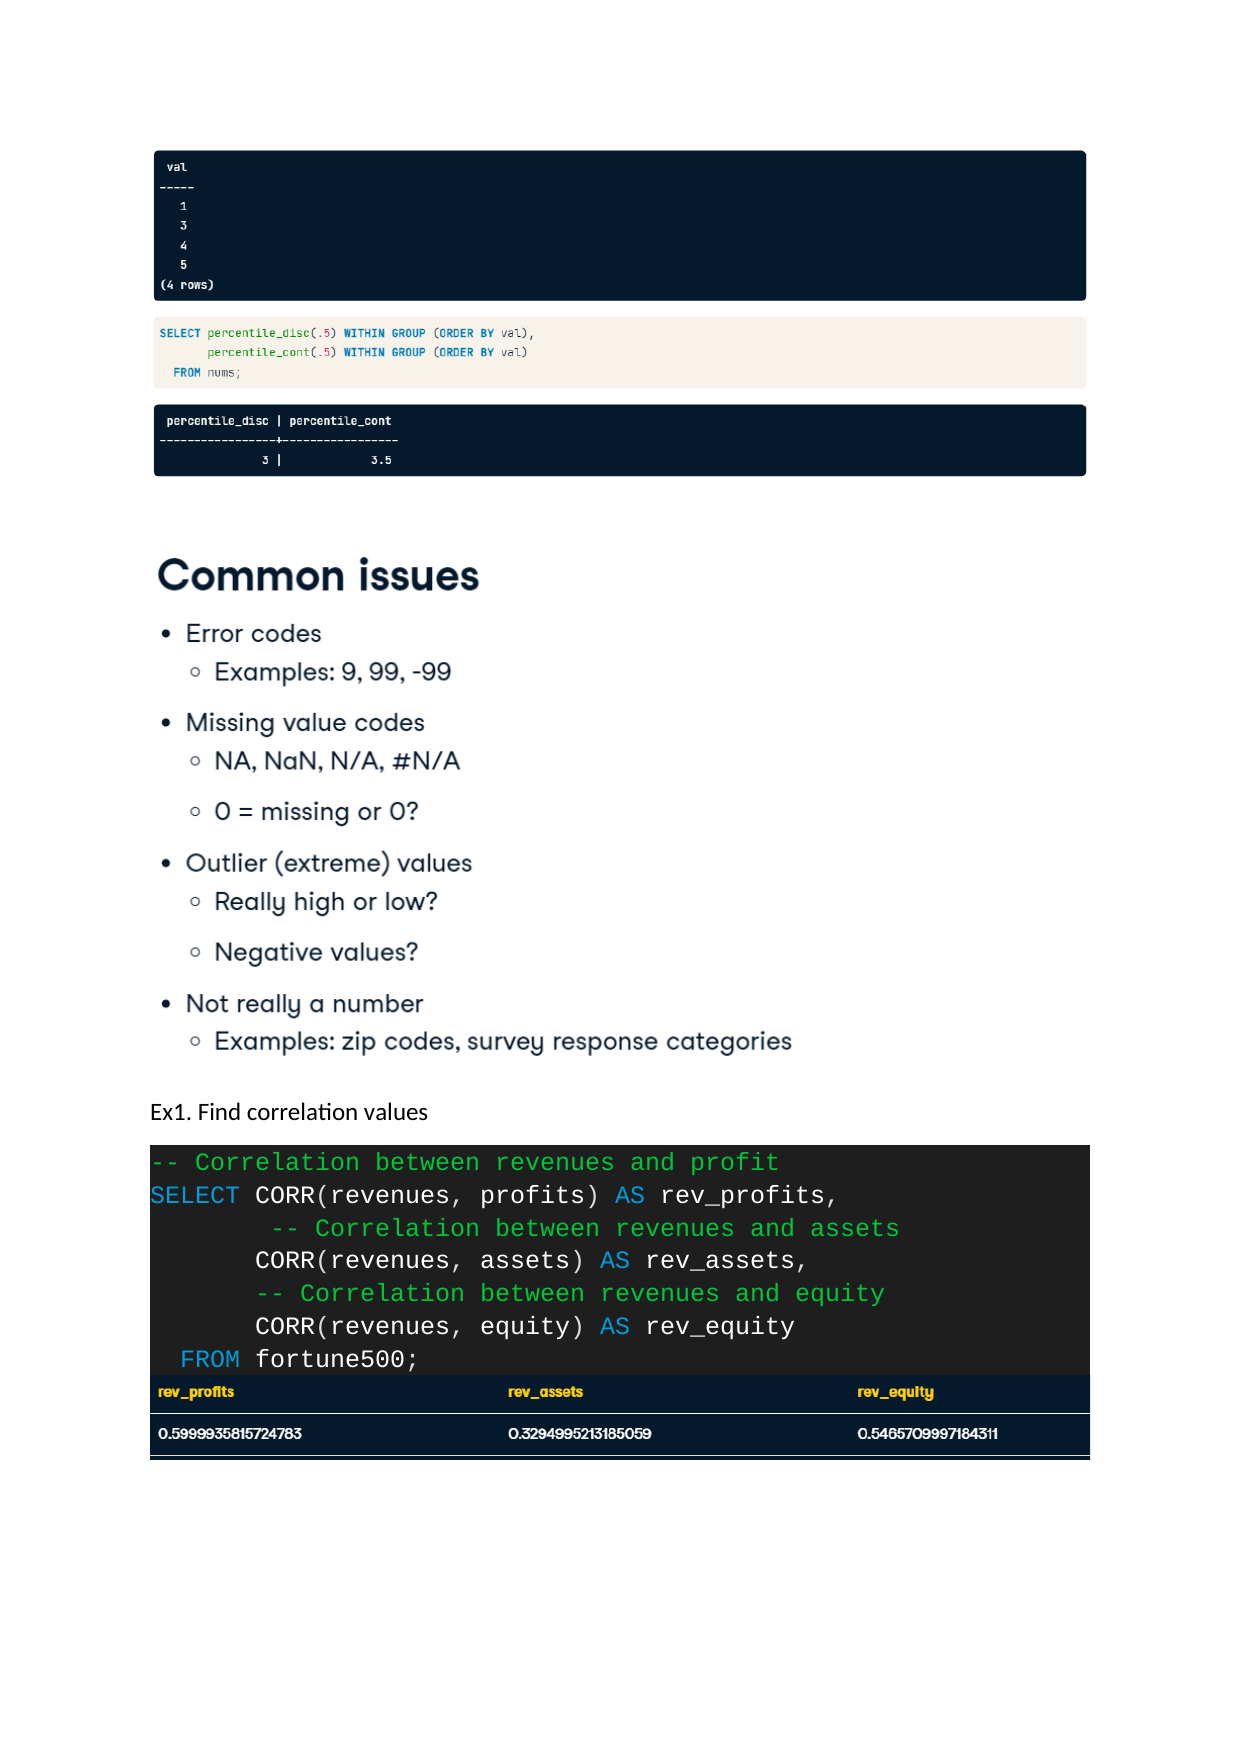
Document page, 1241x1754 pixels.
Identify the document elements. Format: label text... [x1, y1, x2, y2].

text SELECT CORR(revenues, profits) AS rev_profits, [150, 1178, 1090, 1211]
text -- Correlation between revenues and profit [150, 1145, 1090, 1178]
picture [150, 150, 1091, 482]
text -- Correlation between revenues and equity [150, 1276, 1090, 1309]
text FROM fortune500; [150, 1342, 1090, 1375]
picture [150, 1375, 1091, 1460]
text CORR(revenues, equity) AS rev_equity [150, 1309, 1090, 1342]
text Ex1. Find correlation values [150, 1096, 1090, 1126]
picture [150, 549, 1091, 1077]
text CORR(revenues, assets) AS rev_assets, [150, 1244, 1090, 1276]
text -- Correlation between revenues and assets [150, 1211, 1090, 1244]
